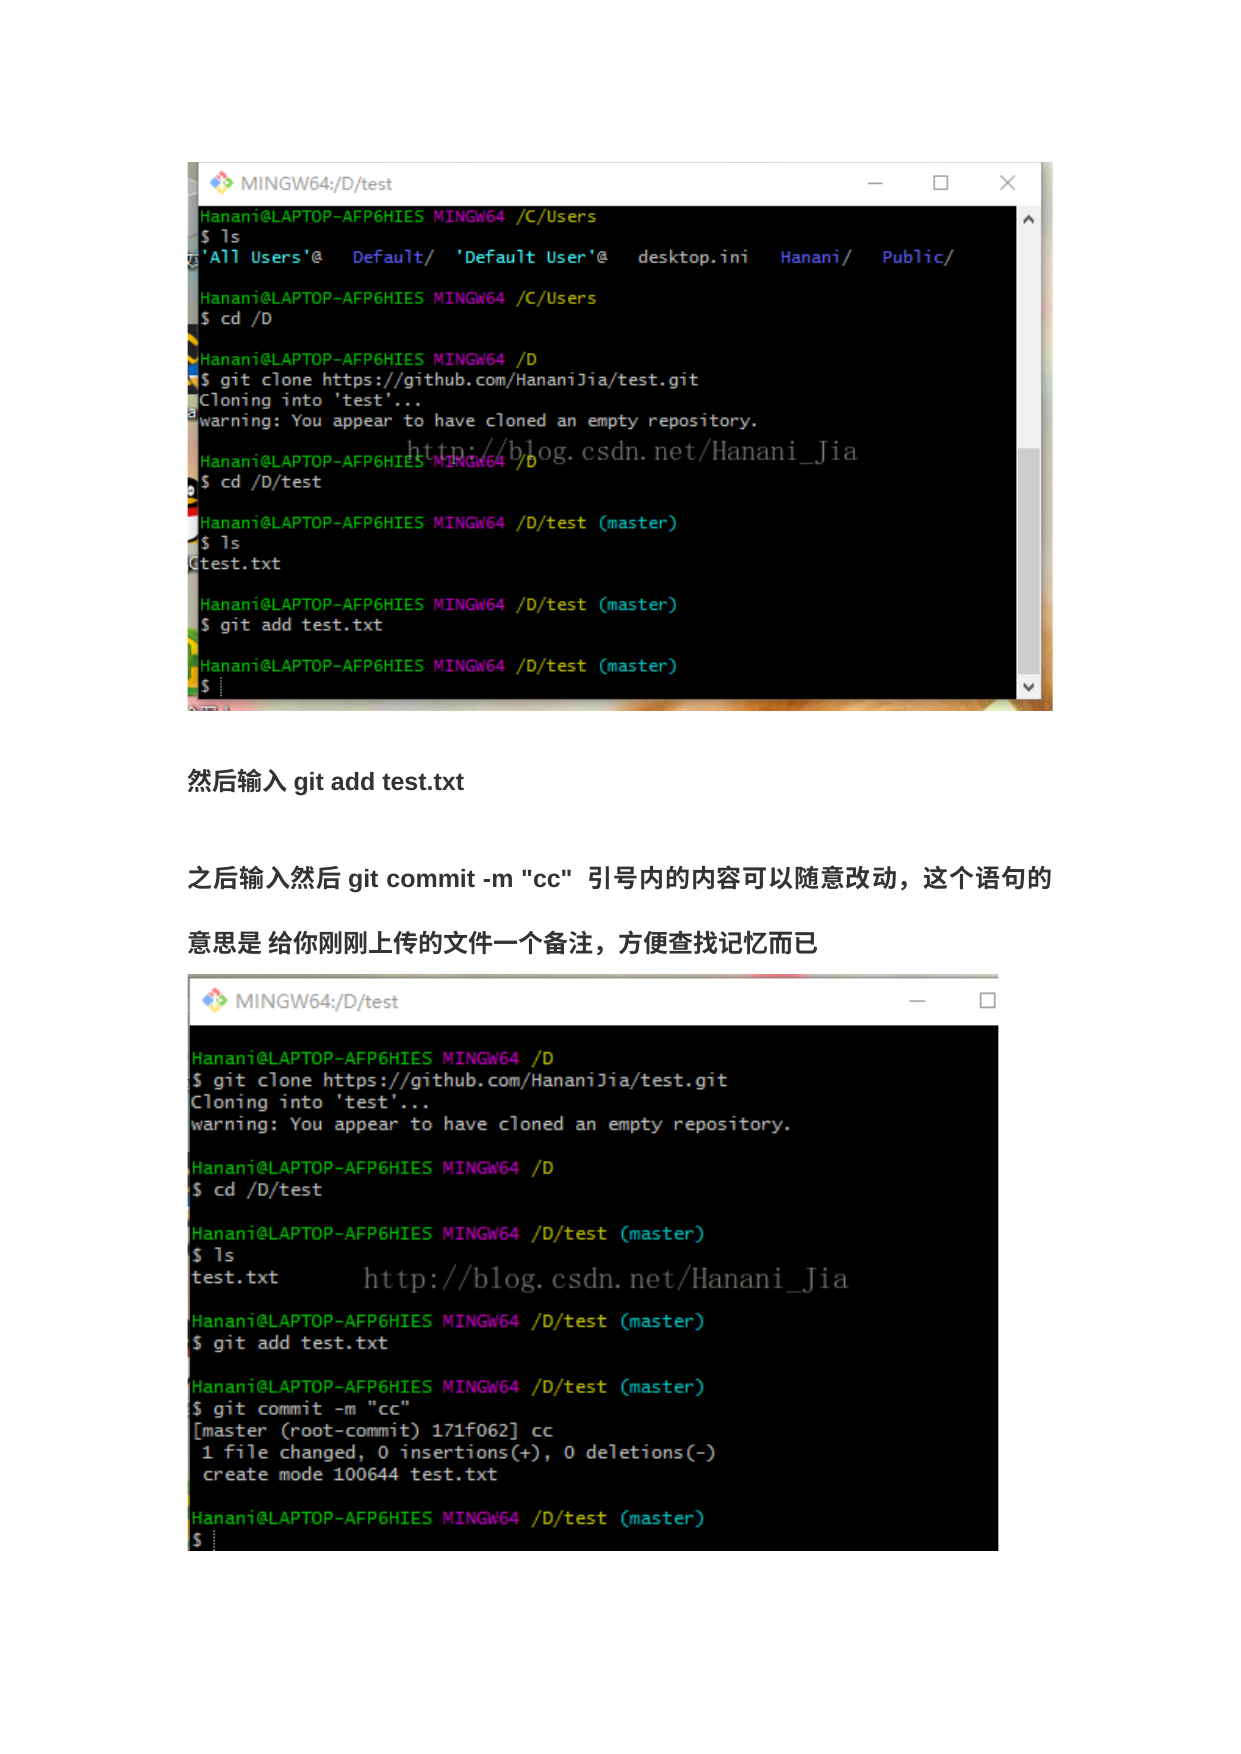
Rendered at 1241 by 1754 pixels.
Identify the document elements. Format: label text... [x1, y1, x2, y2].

text 然后输入 git add test.txt [187, 747, 1053, 812]
picture [187, 974, 999, 1551]
text 之后输入然后git commit -m "cc" 引号内的内容可以随意改动，这个语句的意思是 给你刚刚上传的文件一个备注，方便查找记忆而已 [187, 844, 1053, 974]
picture [187, 162, 1053, 711]
